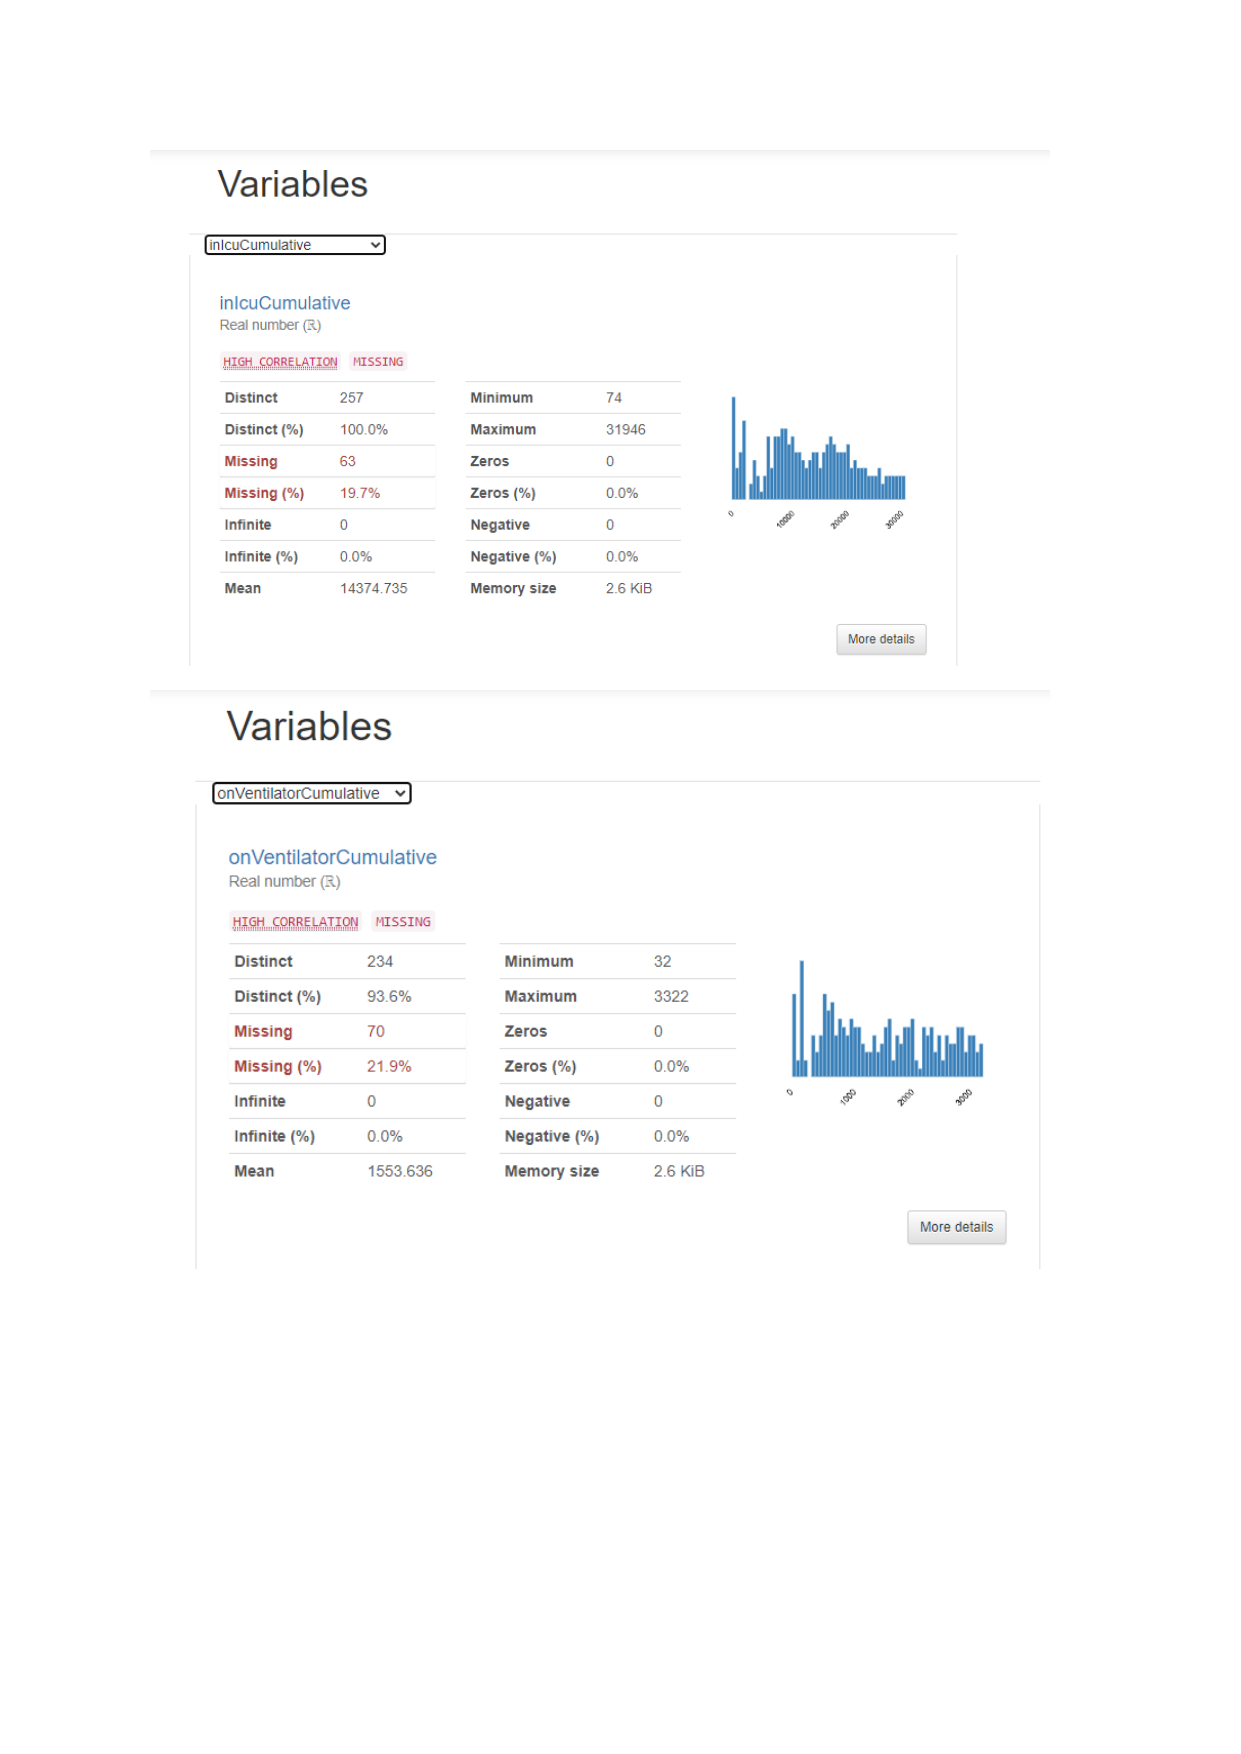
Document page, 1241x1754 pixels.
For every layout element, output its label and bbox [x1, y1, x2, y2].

picture [150, 690, 1050, 1269]
picture [150, 150, 1050, 666]
